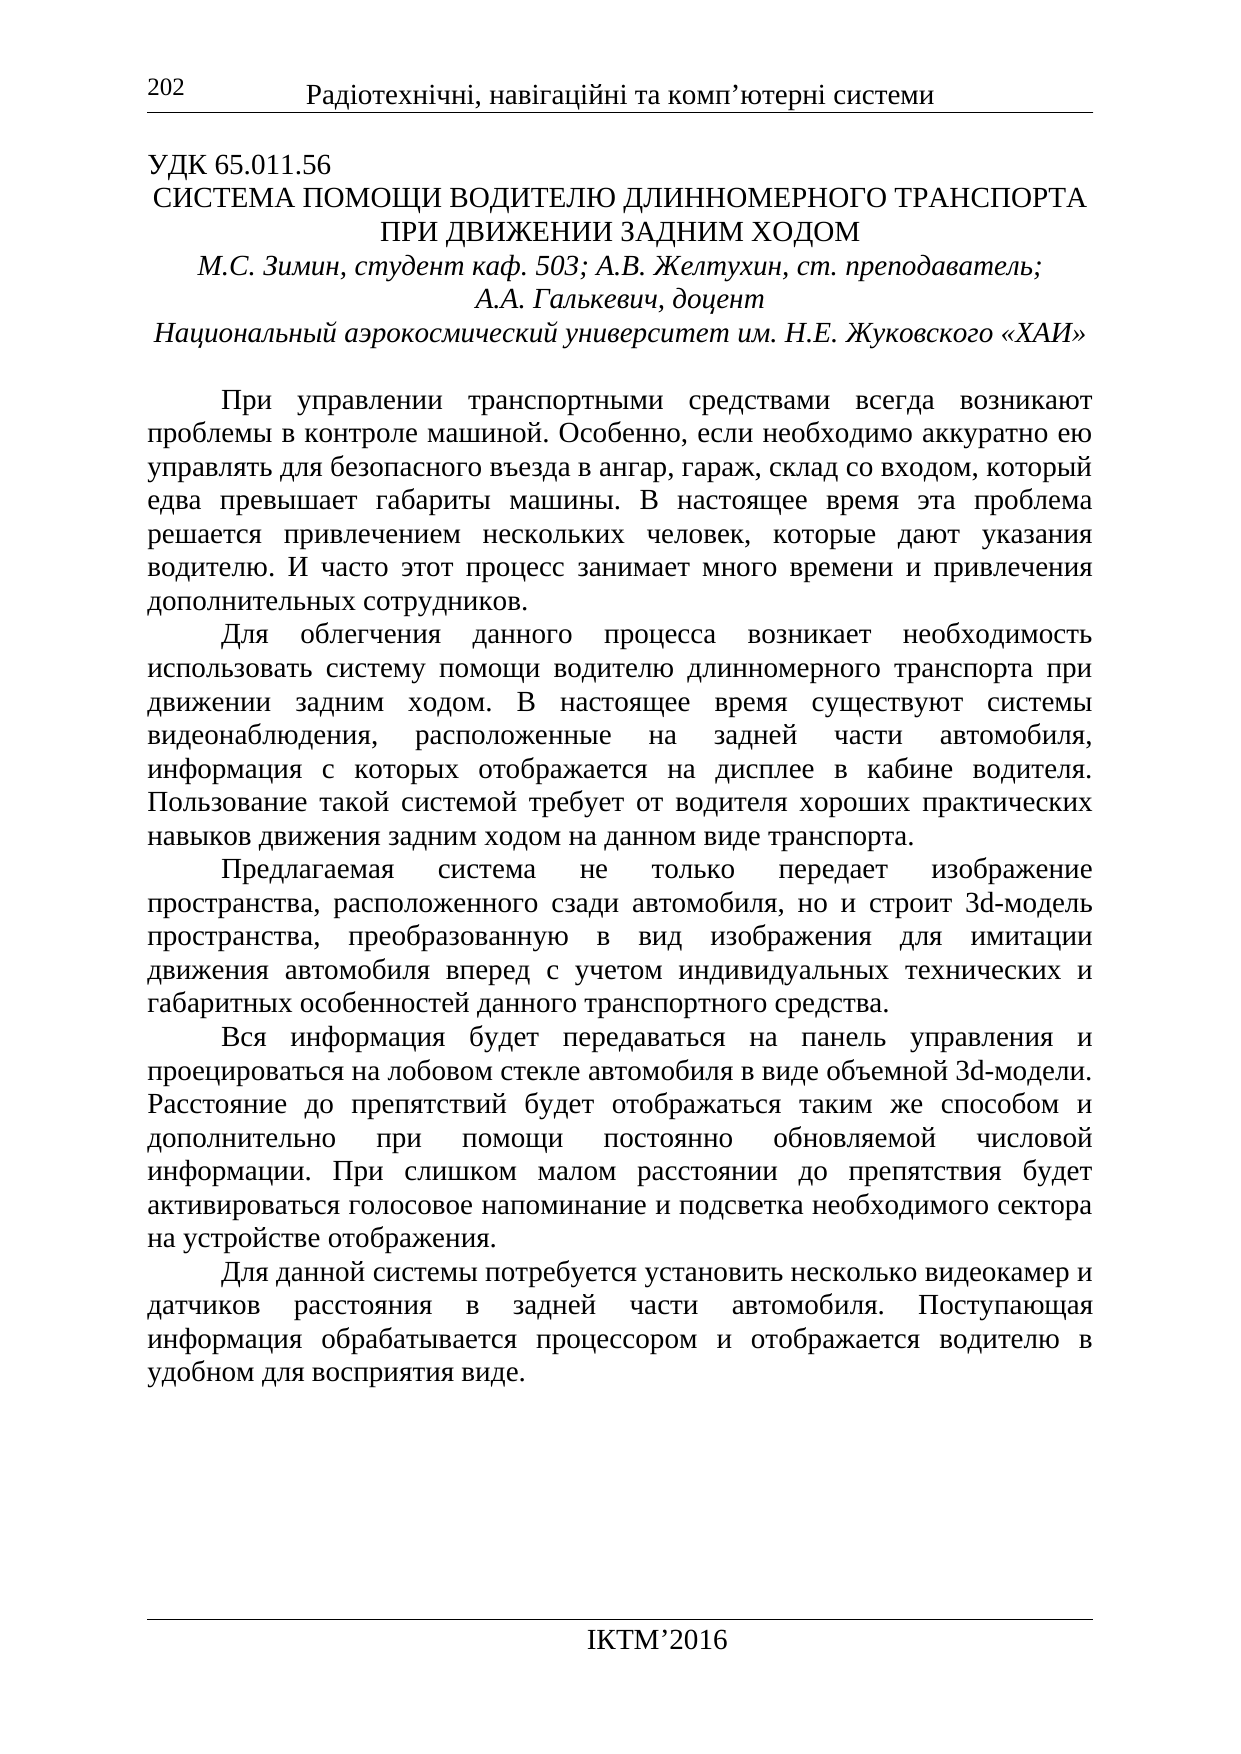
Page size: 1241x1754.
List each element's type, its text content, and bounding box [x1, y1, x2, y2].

text Для облегчения данного процесса возникает необходимость использовать систему помощи водителю длинномерного транспорта при движении задним ходом. В настоящее время существуют системы видеонаблюдения, расположенные на задней части автомобиля, информация с которых отображается на дисплее в кабине водителя. Пользование такой системой требует от водителя хороших практических навыков движения задним ходом на данном виде транспорта. [147, 617, 1093, 851]
text М.С. Зимин, студент каф. 503; А.В. Желтухин, ст. преподаватель; [147, 248, 1093, 281]
text Национальный аэрокосмический университет им. Н.Е. Жуковского «ХАИ» [147, 315, 1093, 348]
text Система помощи водителю длинномерного транспорта при движении задним ходом [147, 181, 1093, 248]
text УДК 65.011.56 [147, 147, 1093, 181]
text При управлении транспортными средствами всегда возникают проблемы в контроле машиной. Особенно, если необходимо аккуратно ею управлять для безопасного въезда в ангар, гараж, склад со входом, который едва превышает габариты машины. В настоящее время эта проблема решается привлечением нескольких человек, которые дают указания водителю. И часто этот процесс занимает много времени и привлечения дополнительных сотрудников. [147, 382, 1093, 617]
text Для данной системы потребуется установить несколько видеокамер и датчиков расстояния в задней части автомобиля. Поступающая информация обрабатывается процессором и отображается водителю в удобном для восприятия виде. [147, 1254, 1093, 1388]
text Предлагаемая система не только передает изображение пространства, расположенного сзади автомобиля, но и строит 3d-модель пространства, преобразованную в вид изображения для имитации движения автомобиля вперед с учетом индивидуальных технических и габаритных особенностей данного транспортного средства. [147, 851, 1093, 1019]
text Вся информация будет передаваться на панель управления и проецироваться на лобовом стекле автомобиля в виде объемной 3d-модели. Расстояние до препятствий будет отображаться таким же способом и дополнительно при помощи постоянно обновляемой числовой информации. При слишком малом расстоянии до препятствия будет активироваться голосовое напоминание и подсветка необходимого сектора на устройстве отображения. [147, 1019, 1093, 1254]
text А.А. Галькевич, доцент [147, 281, 1093, 315]
